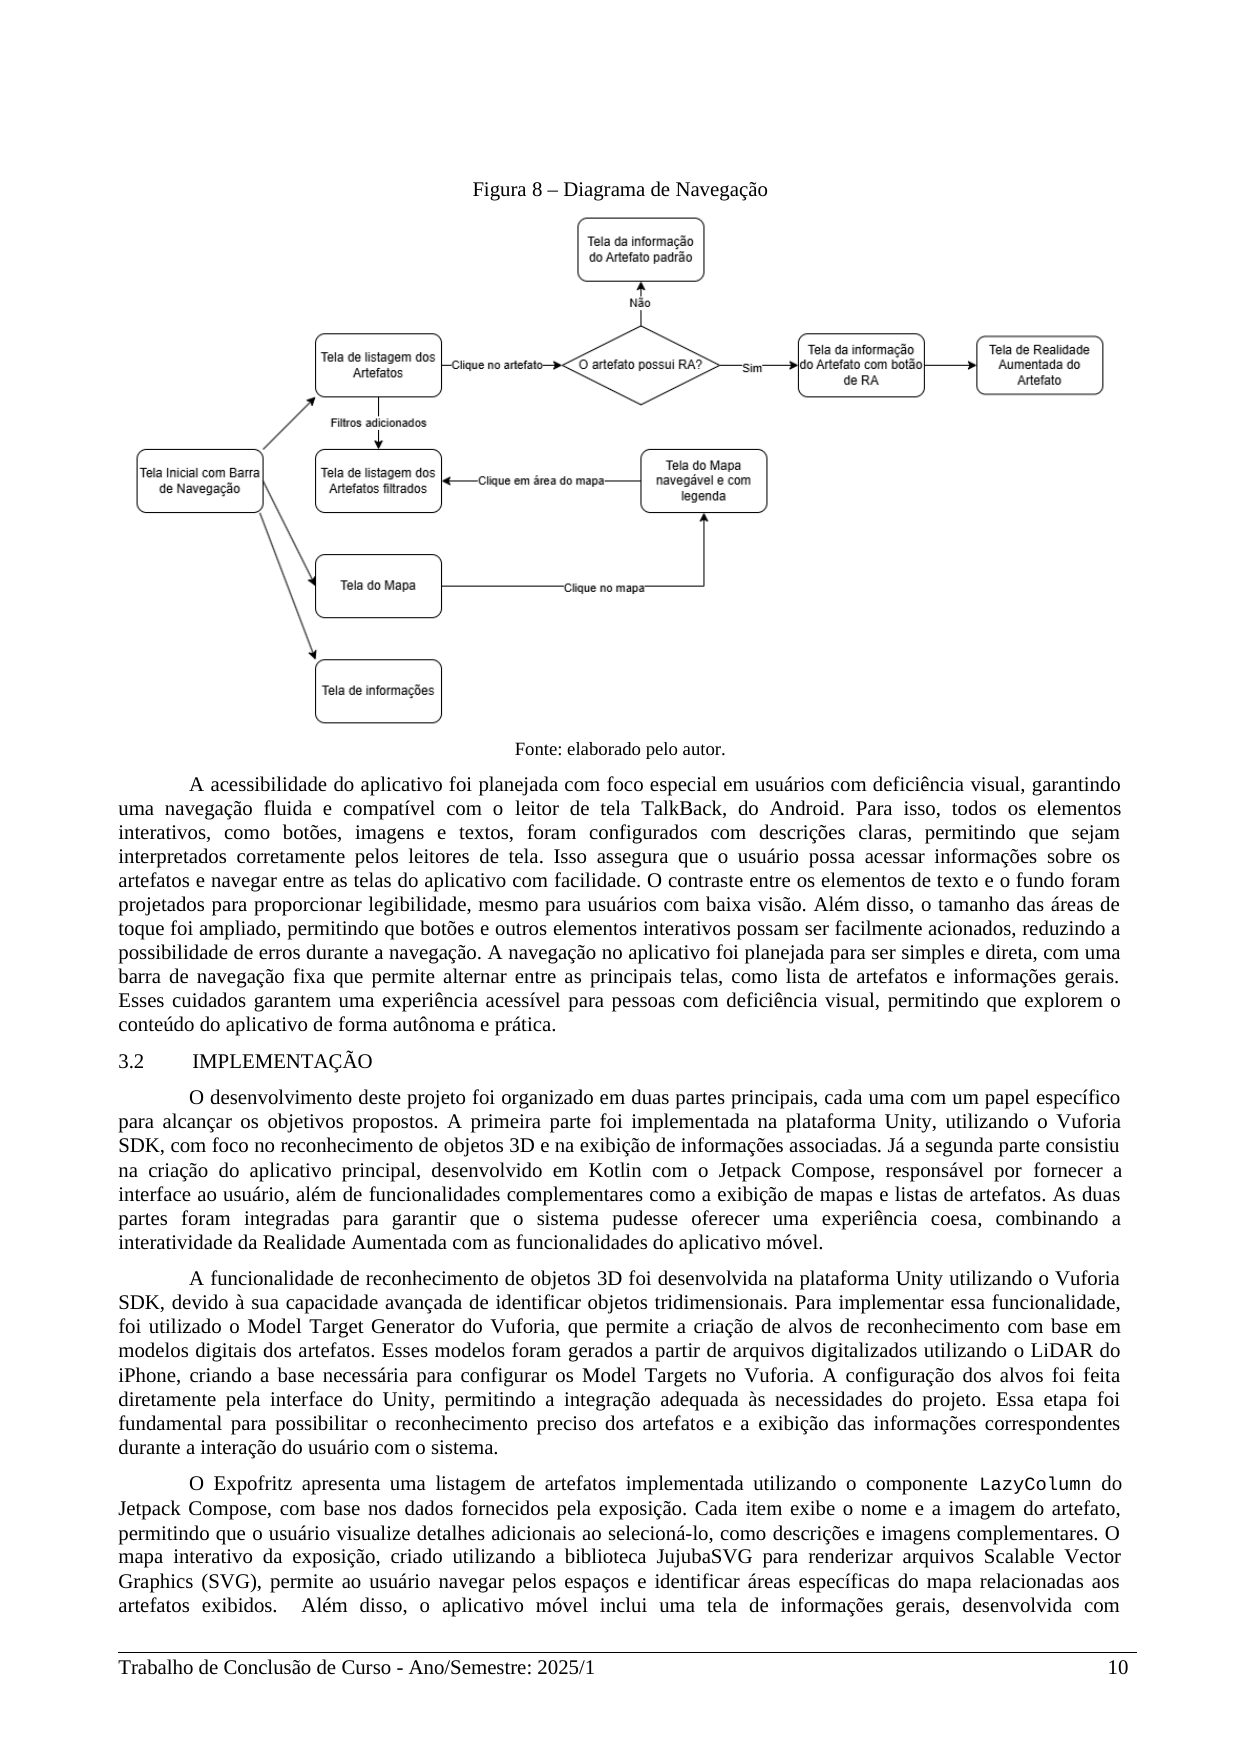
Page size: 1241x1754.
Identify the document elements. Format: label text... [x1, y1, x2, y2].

text Fonte: elaborado pelo autor. [118, 737, 1122, 759]
text A funcionalidade de reconhecimento de objetos 3D foi desenvolvida na plataforma Unity utilizando o Vuforia SDK, devido à sua capacidade avançada de identificar objetos tridimensionais. Para implementar essa funcionalidade, foi utilizado o Model Target Generator do Vuforia, que permite a criação de alvos de reconhecimento com base em modelos digitais dos artefatos. Esses modelos foram gerados a partir de arquivos digitalizados utilizando o LiDAR do iPhone, criando a base necessária para configurar os Model Targets no Vuforia. A configuração dos alvos foi feita diretamente pela interface do Unity, permitindo a integração adequada às necessidades do projeto. Essa etapa foi fundamental para possibilitar o reconhecimento preciso dos artefatos e a exibição das informações correspondentes durante a interação do usuário com o sistema. [118, 1266, 1122, 1459]
text Figura 8 – Diagrama de Navegação [118, 177, 1122, 201]
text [118, 1471, 1122, 1617]
picture [124, 205, 1116, 736]
text A acessibilidade do aplicativo foi planejada com foco especial em usuários com deficiência visual, garantindo uma navegação fluida e compatível com o leitor de tela TalkBack, do Android. Para isso, todos os elementos interativos, como botões, imagens e textos, foram configurados com descrições claras, permitindo que sejam interpretados corretamente pelos leitores de tela. Isso assegura que o usuário possa acessar informações sobre os artefatos e navegar entre as telas do aplicativo com facilidade. O contraste entre os elementos de texto e o fundo foram projetados para proporcionar legibilidade, mesmo para usuários com baixa visão. Além disso, o tamanho das áreas de toque foi ampliado, permitindo que botões e outros elementos interativos possam ser facilmente acionados, reduzindo a possibilidade de erros durante a navegação. A navegação no aplicativo foi planejada para ser simples e direta, com uma barra de navegação fixa que permite alternar entre as principais telas, como lista de artefatos e informações gerais. Esses cuidados garantem uma experiência acessível para pessoas com deficiência visual, permitindo que explorem o conteúdo do aplicativo de forma autônoma e prática. [118, 772, 1122, 1036]
subtitle implementação [118, 1049, 1122, 1073]
text O desenvolvimento deste projeto foi organizado em duas partes principais, cada uma com um papel específico para alcançar os objetivos propostos. A primeira parte foi implementada na plataforma Unity, utilizando o Vuforia SDK, com foco no reconhecimento de objetos 3D e na exibição de informações associadas. Já a segunda parte consistiu na criação do aplicativo principal, desenvolvido em Kotlin com o Jetpack Compose, responsável por fornecer a interface ao usuário, além de funcionalidades complementares como a exibição de mapas e listas de artefatos. As duas partes foram integradas para garantir que o sistema pudesse oferecer uma experiência coesa, combinando a interatividade da Realidade Aumentada com as funcionalidades do aplicativo móvel. [118, 1085, 1122, 1254]
